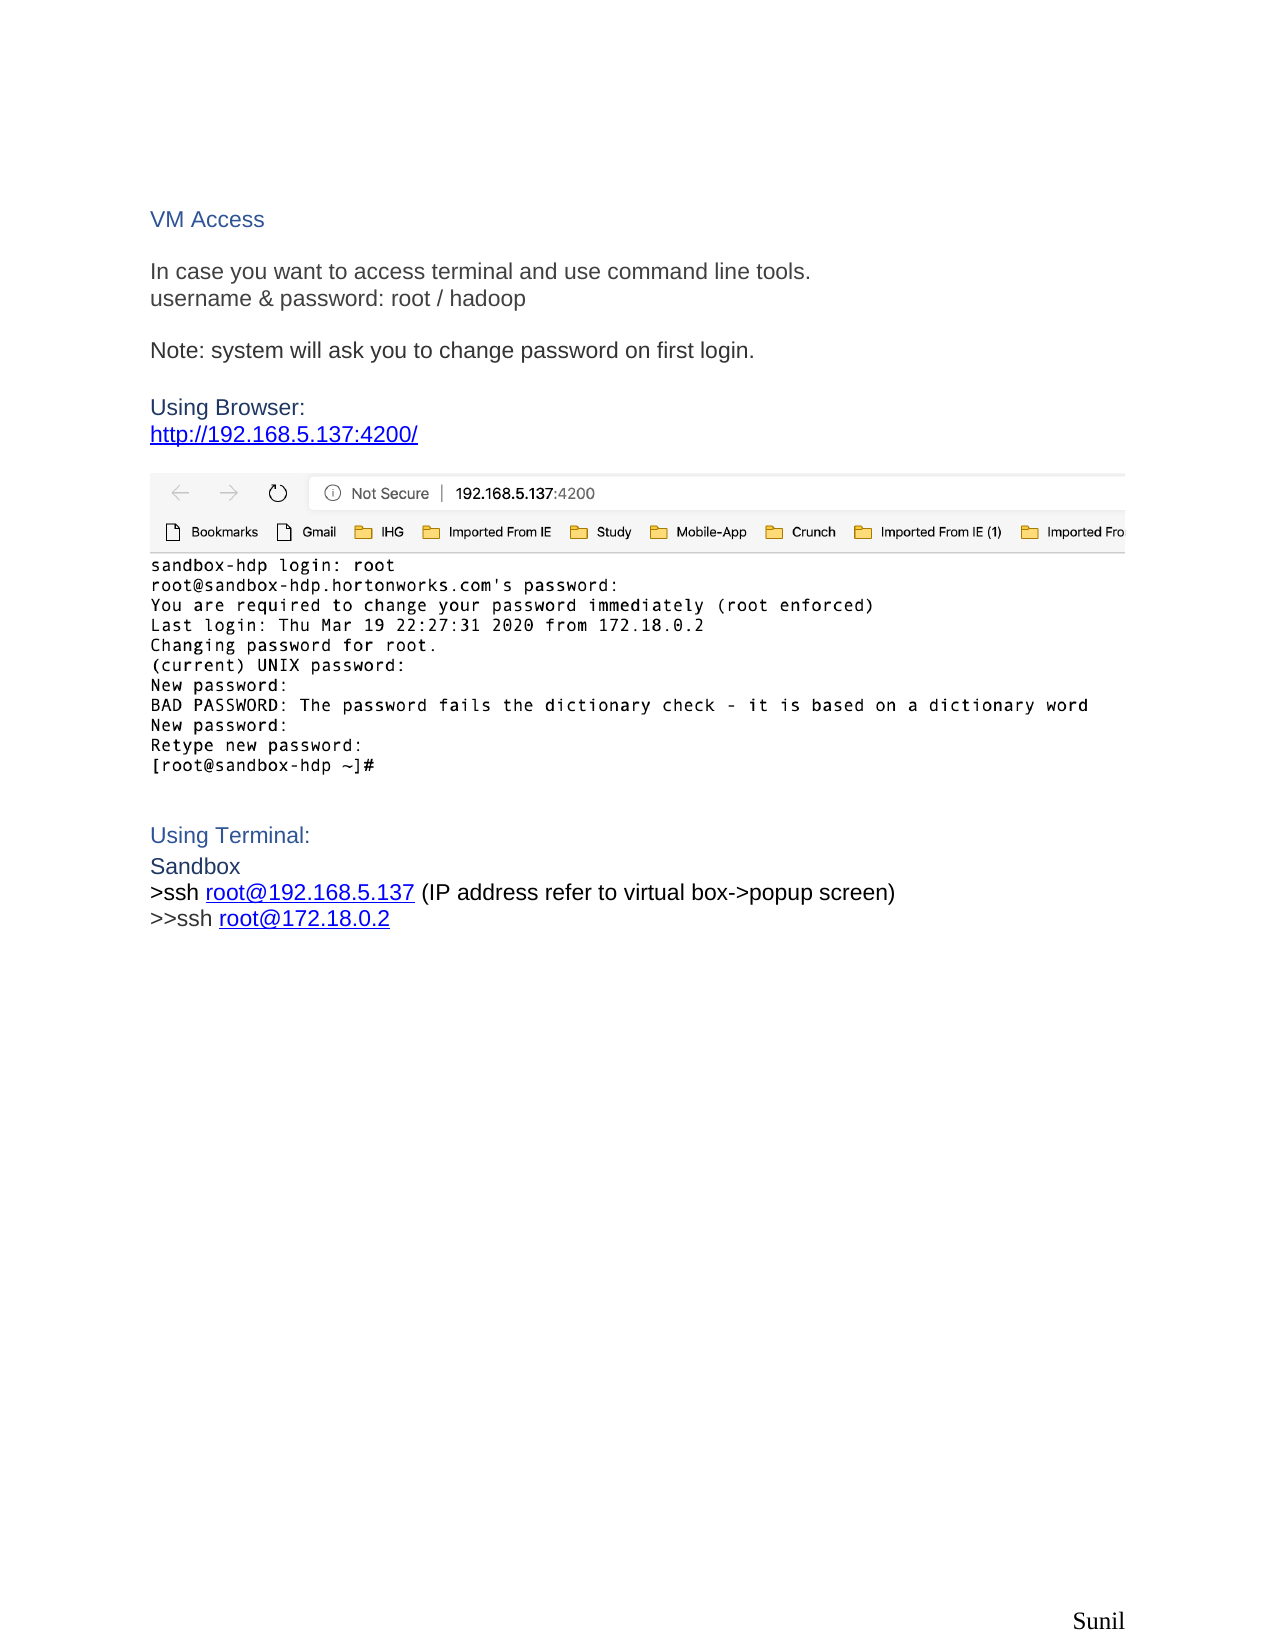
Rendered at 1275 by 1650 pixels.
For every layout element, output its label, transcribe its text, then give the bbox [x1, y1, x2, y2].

text In case you want to access terminal and use command line tools. [150, 258, 1125, 284]
subtitle Using Browser: [150, 394, 1125, 421]
picture [150, 473, 1125, 792]
text >ssh root@192.168.5.137 (IP address refer to virtual box->popup screen) [150, 879, 1125, 905]
text >>ssh root@172.18.0.2 [150, 905, 1125, 932]
text Note: system will ask you to change password on first login. [150, 337, 1125, 364]
subtitle VM Access [150, 206, 1125, 232]
subtitle Sandbox [150, 853, 1125, 879]
subtitle Using Terminal: [150, 822, 1125, 848]
text username & password: root / hadoop [150, 284, 1125, 311]
text http://192.168.5.137:4200/ [150, 421, 1125, 447]
